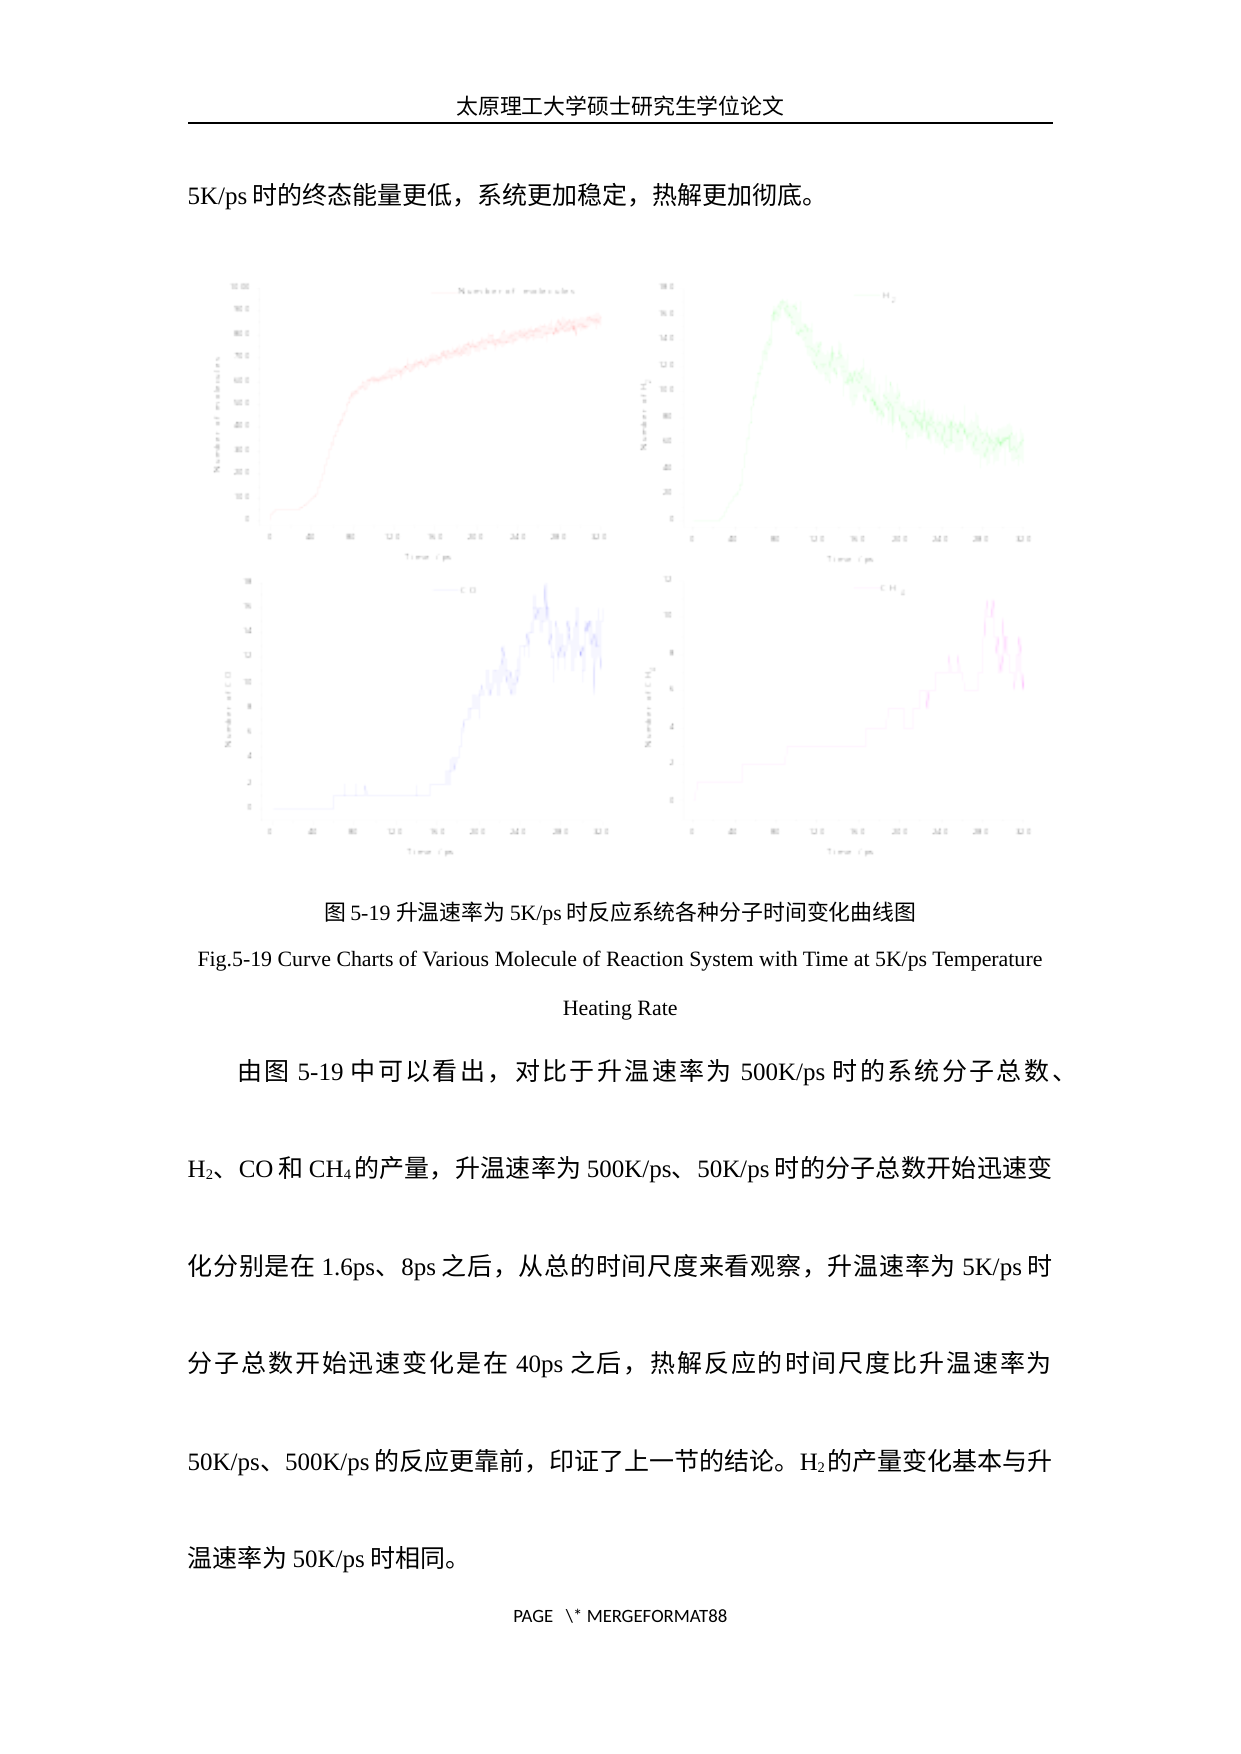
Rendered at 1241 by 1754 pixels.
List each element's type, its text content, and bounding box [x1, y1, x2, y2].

text 由图5-19中可以看出，对比于升温速率为500K/ps时的系统分子总数、H2、CO和CH4的产量，升温速率为500K/ps、50K/ps时的分子总数开始迅速变化分别是在1.6ps、8ps之后，从总的时间尺度来看观察，升温速率为5K/ps时分子总数开始迅速变化是在40ps之后，热解反应的时间尺度比升温速率为50K/ps、500K/ps的反应更靠前，印证了上一节的结论。H2的产量变化基本与升温速率为50K/ps时相同。 [187, 1037, 1053, 1589]
text Fig.5-19 Curve Charts of Various Molecule of Reaction System with Time at 5K/ps Temperature Heating Rate [187, 943, 1053, 1024]
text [187, 161, 1053, 226]
text 图5-19 升温速率为5K/ps时反应系统各种分子时间变化曲线图 [187, 894, 1053, 927]
